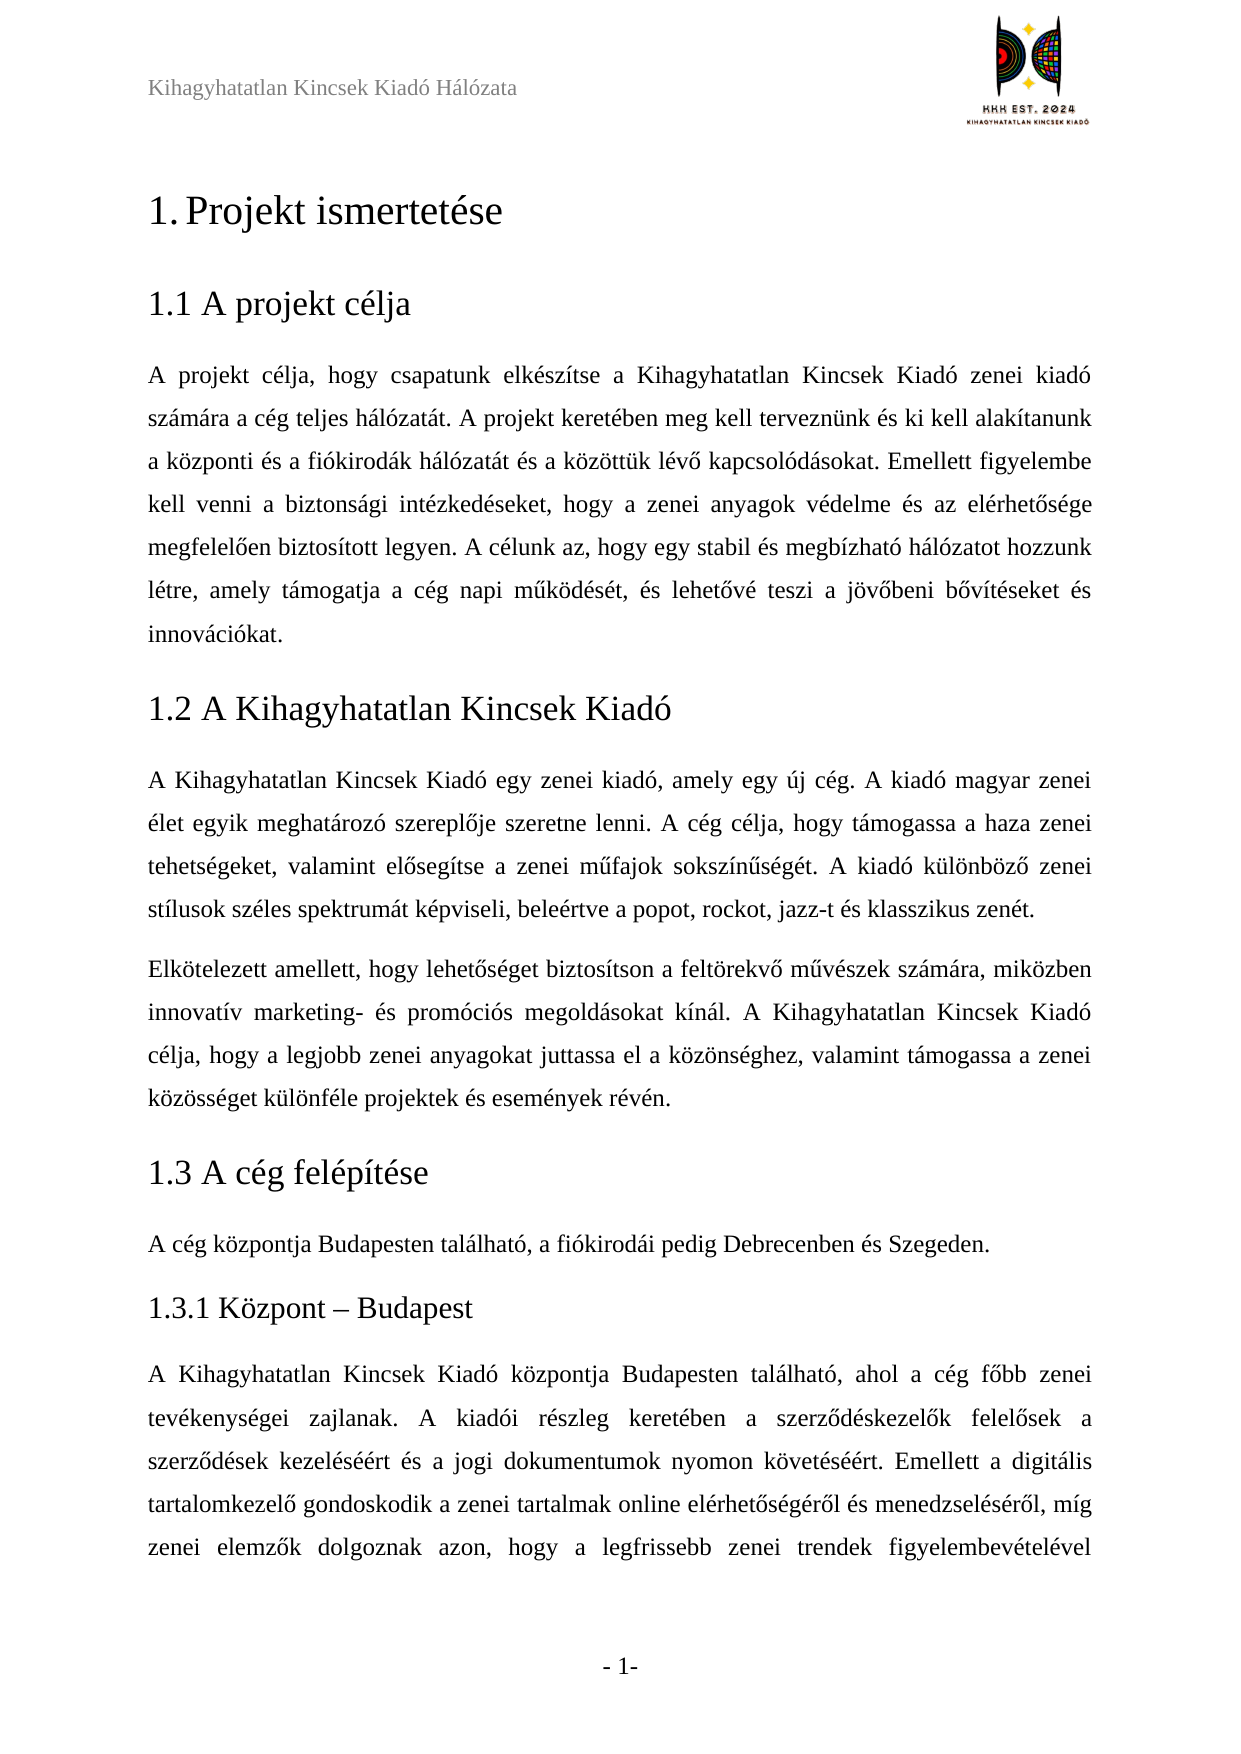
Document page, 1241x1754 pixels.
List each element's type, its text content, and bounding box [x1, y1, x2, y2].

text 1.3 A cég felépítése [148, 1151, 1093, 1192]
text A cég központja Budapesten található, a fiókirodái pedig Debrecenben és Szegeden. [148, 1229, 1093, 1258]
text Elkötelezett amellett, hogy lehetőséget biztosítson a feltörekvő művészek számára, miközben innovatív marketing- és promóciós megoldásokat kínál. A Kihagyhatatlan Kincsek Kiadó célja, hogy a legjobb zenei anyagokat juttassa el a közönséghez, valamint támogassa a zenei közösséget különféle projektek és események révén. [148, 954, 1093, 1112]
picture [958, 4, 1094, 130]
text 1.3.1 Központ – Budapest [148, 1289, 1093, 1325]
text 1.1 A projekt célja [148, 282, 1093, 323]
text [148, 1359, 1093, 1561]
text 1.2 A Kihagyhatatlan Kincsek Kiadó [148, 687, 1093, 728]
list Projekt ismertetése [148, 185, 1093, 233]
text A Kihagyhatatlan Kincsek Kiadó egy zenei kiadó, amely egy új cég. A kiadó magyar zenei élet egyik meghatározó szereplője szeretne lenni. A cég célja, hogy támogassa a haza zenei tehetségeket, valamint elősegítse a zenei műfajok sokszínűségét. A kiadó különböző zenei stílusok széles spektrumát képviseli, beleértve a popot, rockot, jazz-t és klasszikus zenét. [148, 765, 1093, 923]
text A projekt célja, hogy csapatunk elkészítse a Kihagyhatatlan Kincsek Kiadó zenei kiadó számára a cég teljes hálózatát. A projekt keretében meg kell terveznünk és ki kell alakítanunk a központi és a fiókirodák hálózatát és a közöttük lévő kapcsolódásokat. Emellett figyelembe kell venni a biztonsági intézkedéseket, hogy a zenei anyagok védelme és az elérhetősége megfelelően biztosított legyen. A célunk az, hogy egy stabil és megbízható hálózatot hozzunk létre, amely támogatja a cég napi működését, és lehetővé teszi a jövőbeni bővítéseket és innovációkat. [148, 360, 1093, 647]
